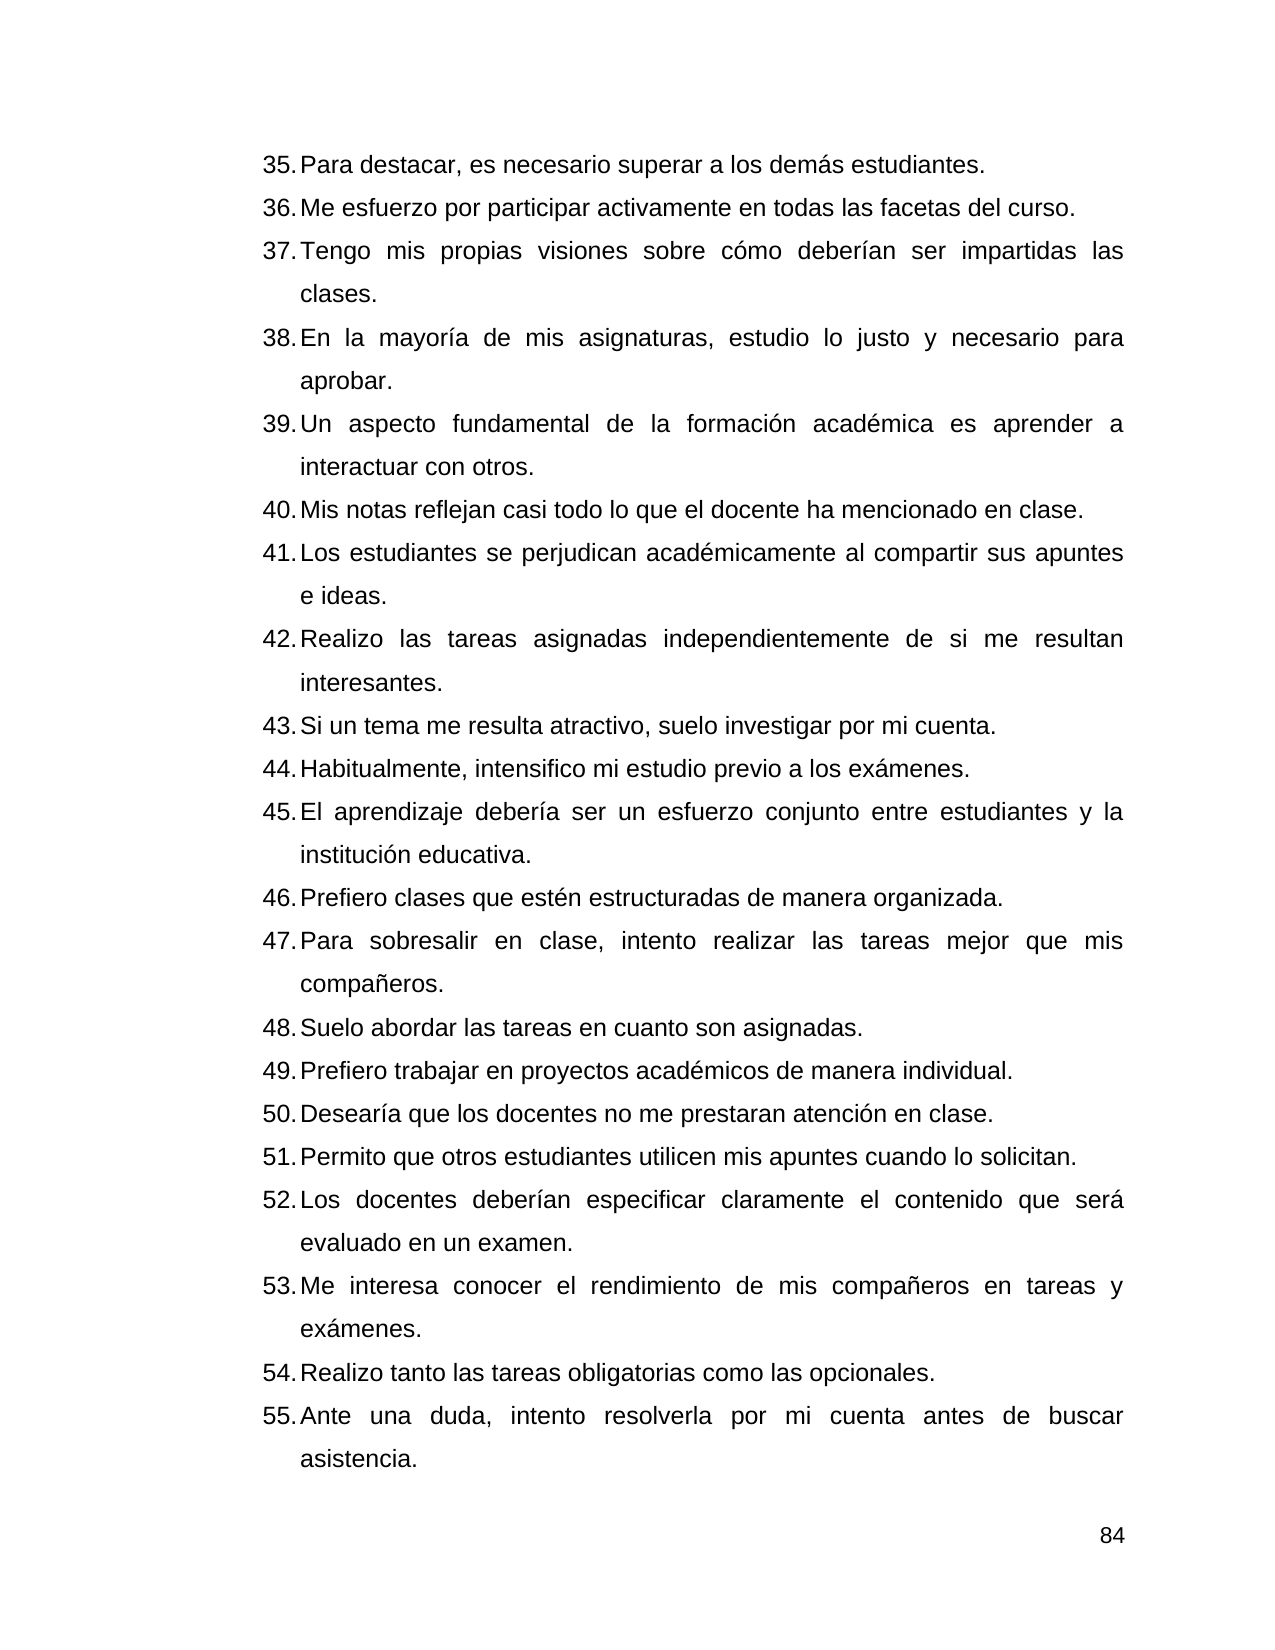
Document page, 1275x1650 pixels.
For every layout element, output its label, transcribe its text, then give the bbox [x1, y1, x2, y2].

list Prefiero clases que estén estructuradas de manera organizada. [262, 883, 1125, 912]
list Para sobresalir en clase, intento realizar las tareas mejor que mis compañeros. [262, 926, 1125, 998]
list Ante una duda, intento resolverla por mi cuenta antes de buscar asistencia. [262, 1401, 1125, 1472]
list Para destacar, es necesario superar a los demás estudiantes. [262, 150, 1125, 179]
list Permito que otros estudiantes utilicen mis apuntes cuando lo solicitan. [262, 1142, 1125, 1171]
list Me interesa conocer el rendimiento de mis compañeros en tareas y exámenes. [262, 1271, 1125, 1343]
list Si un tema me resulta atractivo, suelo investigar por mi cuenta. [262, 711, 1125, 739]
list Mis notas reflejan casi todo lo que el docente ha mencionado en clase. [262, 495, 1125, 524]
list Me esfuerzo por participar activamente en todas las facetas del curso. [262, 193, 1125, 222]
list Los docentes deberían especificar claramente el contenido que será evaluado en un examen. [262, 1185, 1125, 1257]
list Un aspecto fundamental de la formación académica es aprender a interactuar con otros. [262, 409, 1125, 481]
list Los estudiantes se perjudican académicamente al compartir sus apuntes e ideas. [262, 538, 1125, 610]
list Desearía que los docentes no me prestaran atención en clase. [262, 1099, 1125, 1127]
list Habitualmente, intensifico mi estudio previo a los exámenes. [262, 754, 1125, 782]
list Suelo abordar las tareas en cuanto son asignadas. [262, 1012, 1125, 1041]
list Realizo tanto las tareas obligatorias como las opcionales. [262, 1357, 1125, 1386]
list En la mayoría de mis asignaturas, estudio lo justo y necesario para aprobar. [262, 322, 1125, 394]
list El aprendizaje debería ser un esfuerzo conjunto entre estudiantes y la institución educativa. [262, 797, 1125, 869]
list Prefiero trabajar en proyectos académicos de manera individual. [262, 1056, 1125, 1084]
list Realizo las tareas asignadas independientemente de si me resultan interesantes. [262, 624, 1125, 696]
list Tengo mis propias visiones sobre cómo deberían ser impartidas las clases. [262, 236, 1125, 308]
